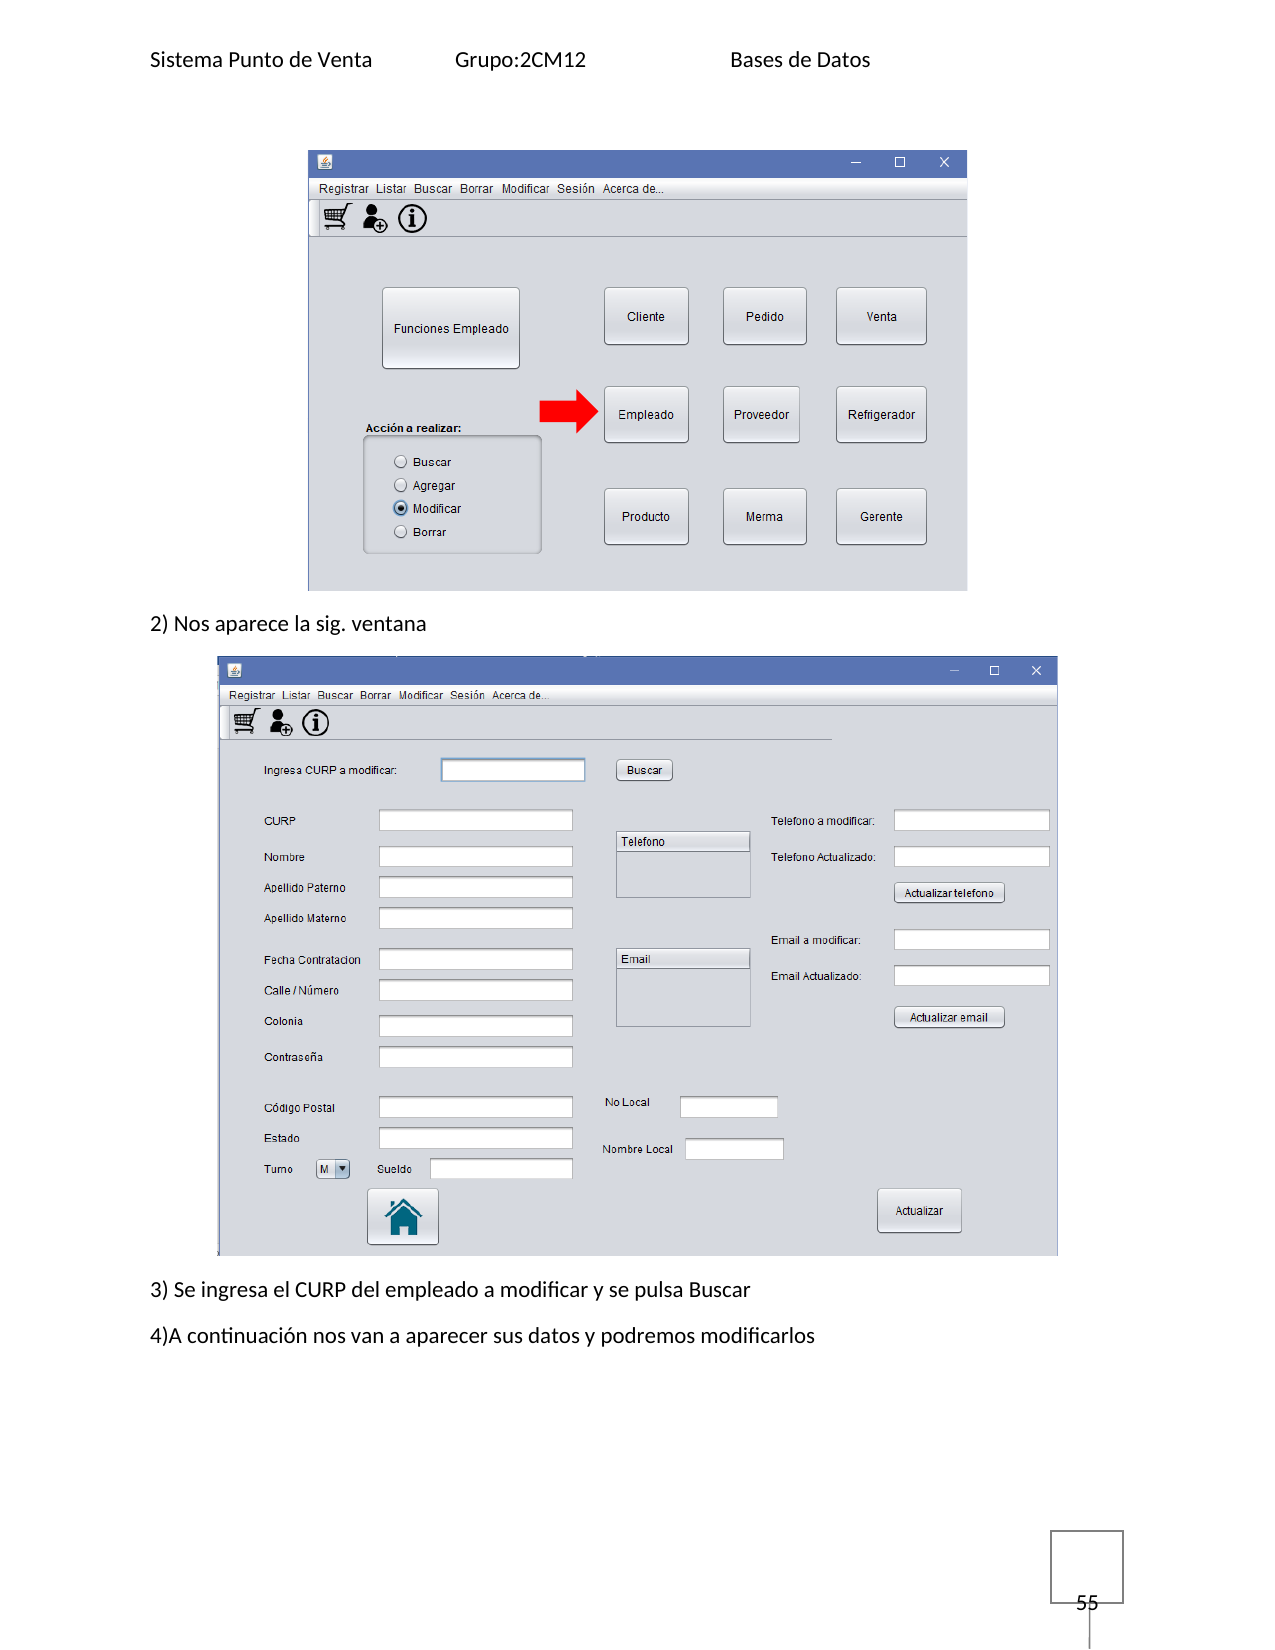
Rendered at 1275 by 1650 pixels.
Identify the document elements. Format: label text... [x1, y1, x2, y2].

text 4)A continuación nos van a aparecer sus datos y podremos modificarlos [150, 1322, 1125, 1350]
picture [307, 150, 968, 591]
picture [217, 656, 1058, 1256]
text 3) Se ingresa el CURP del empleado a modificar y se pulsa Buscar [150, 1275, 1125, 1303]
text 2) Nos aparece la sig. ventana [150, 609, 1125, 637]
